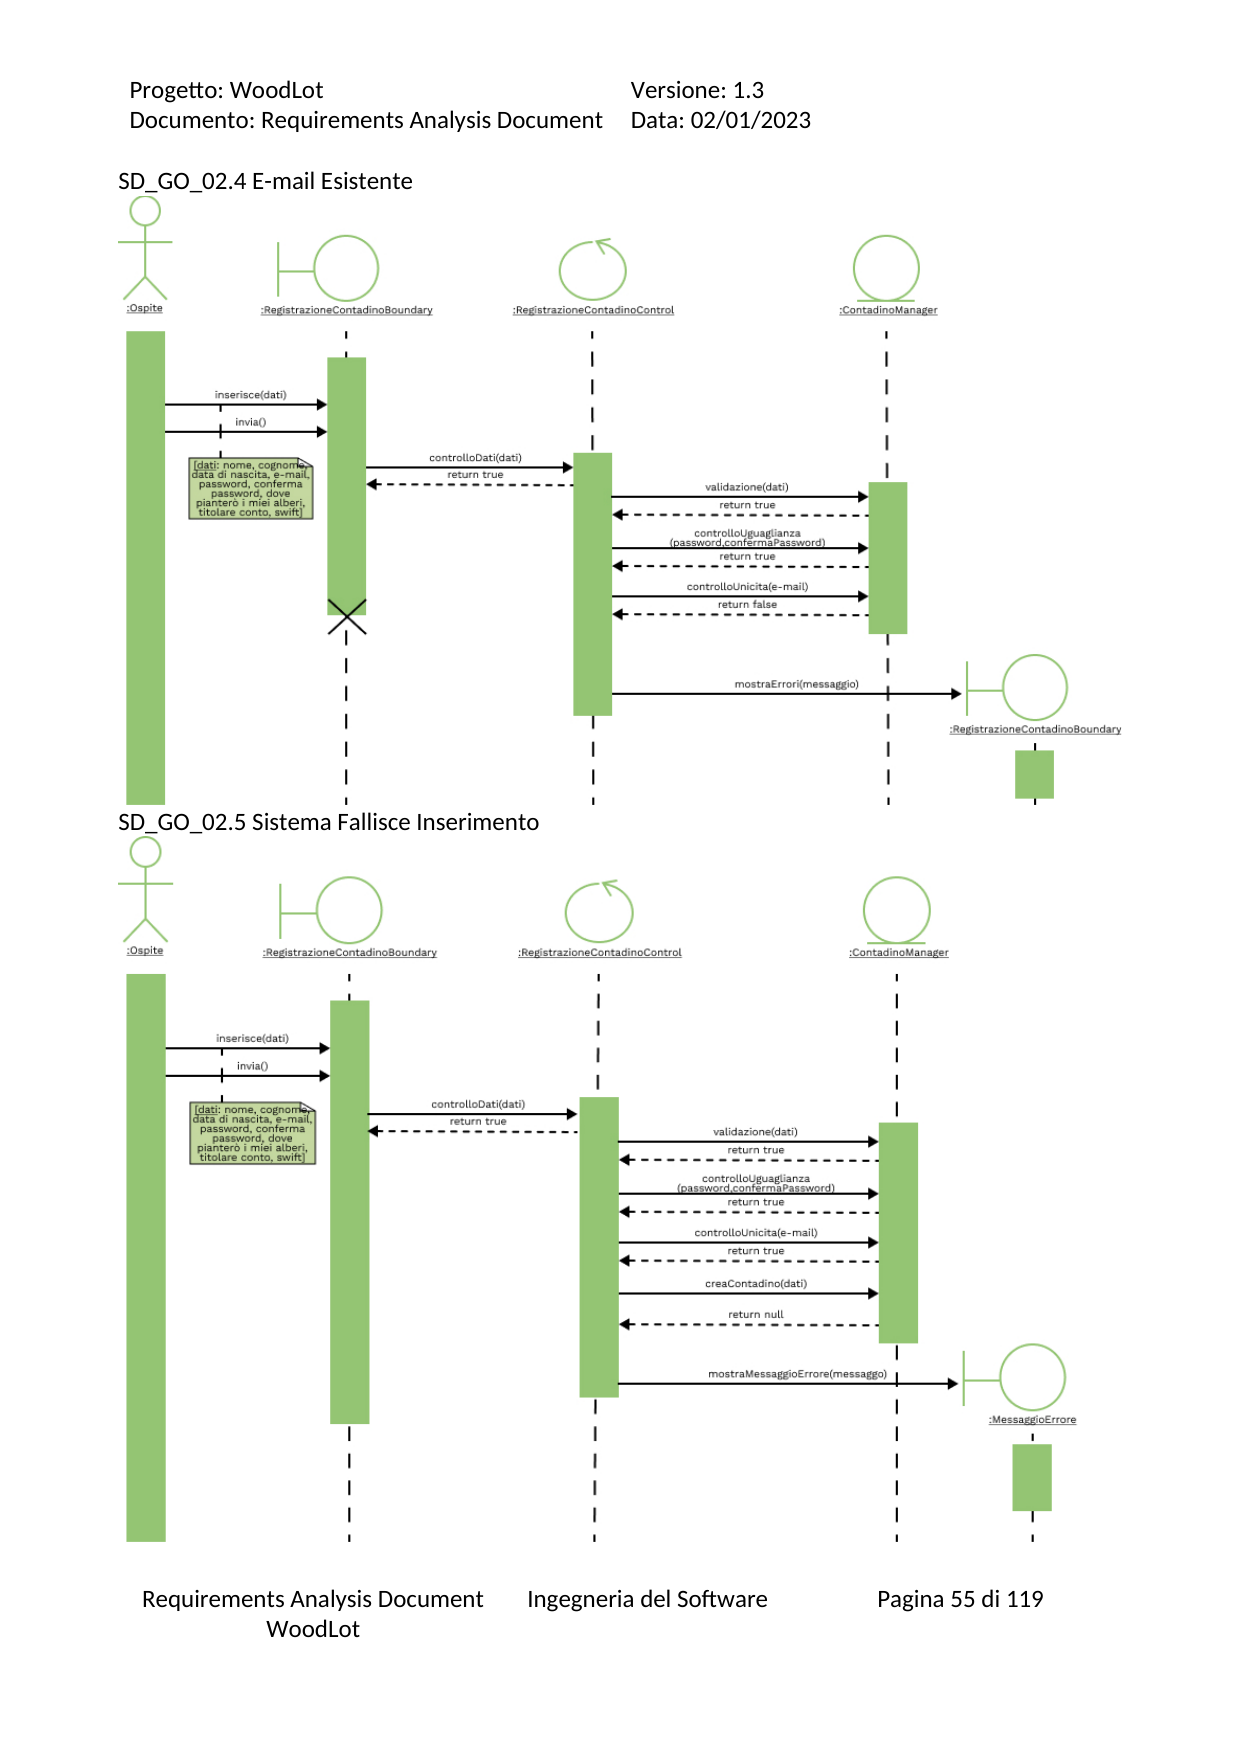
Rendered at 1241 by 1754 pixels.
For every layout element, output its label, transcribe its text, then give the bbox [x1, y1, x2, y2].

picture [118, 196, 1122, 806]
picture [118, 836, 1107, 1543]
text SD_GO_02.5 Sistema Fallisce Inserimento [118, 806, 1122, 836]
text SD_GO_02.4 E-mail Esistente [118, 165, 1122, 196]
